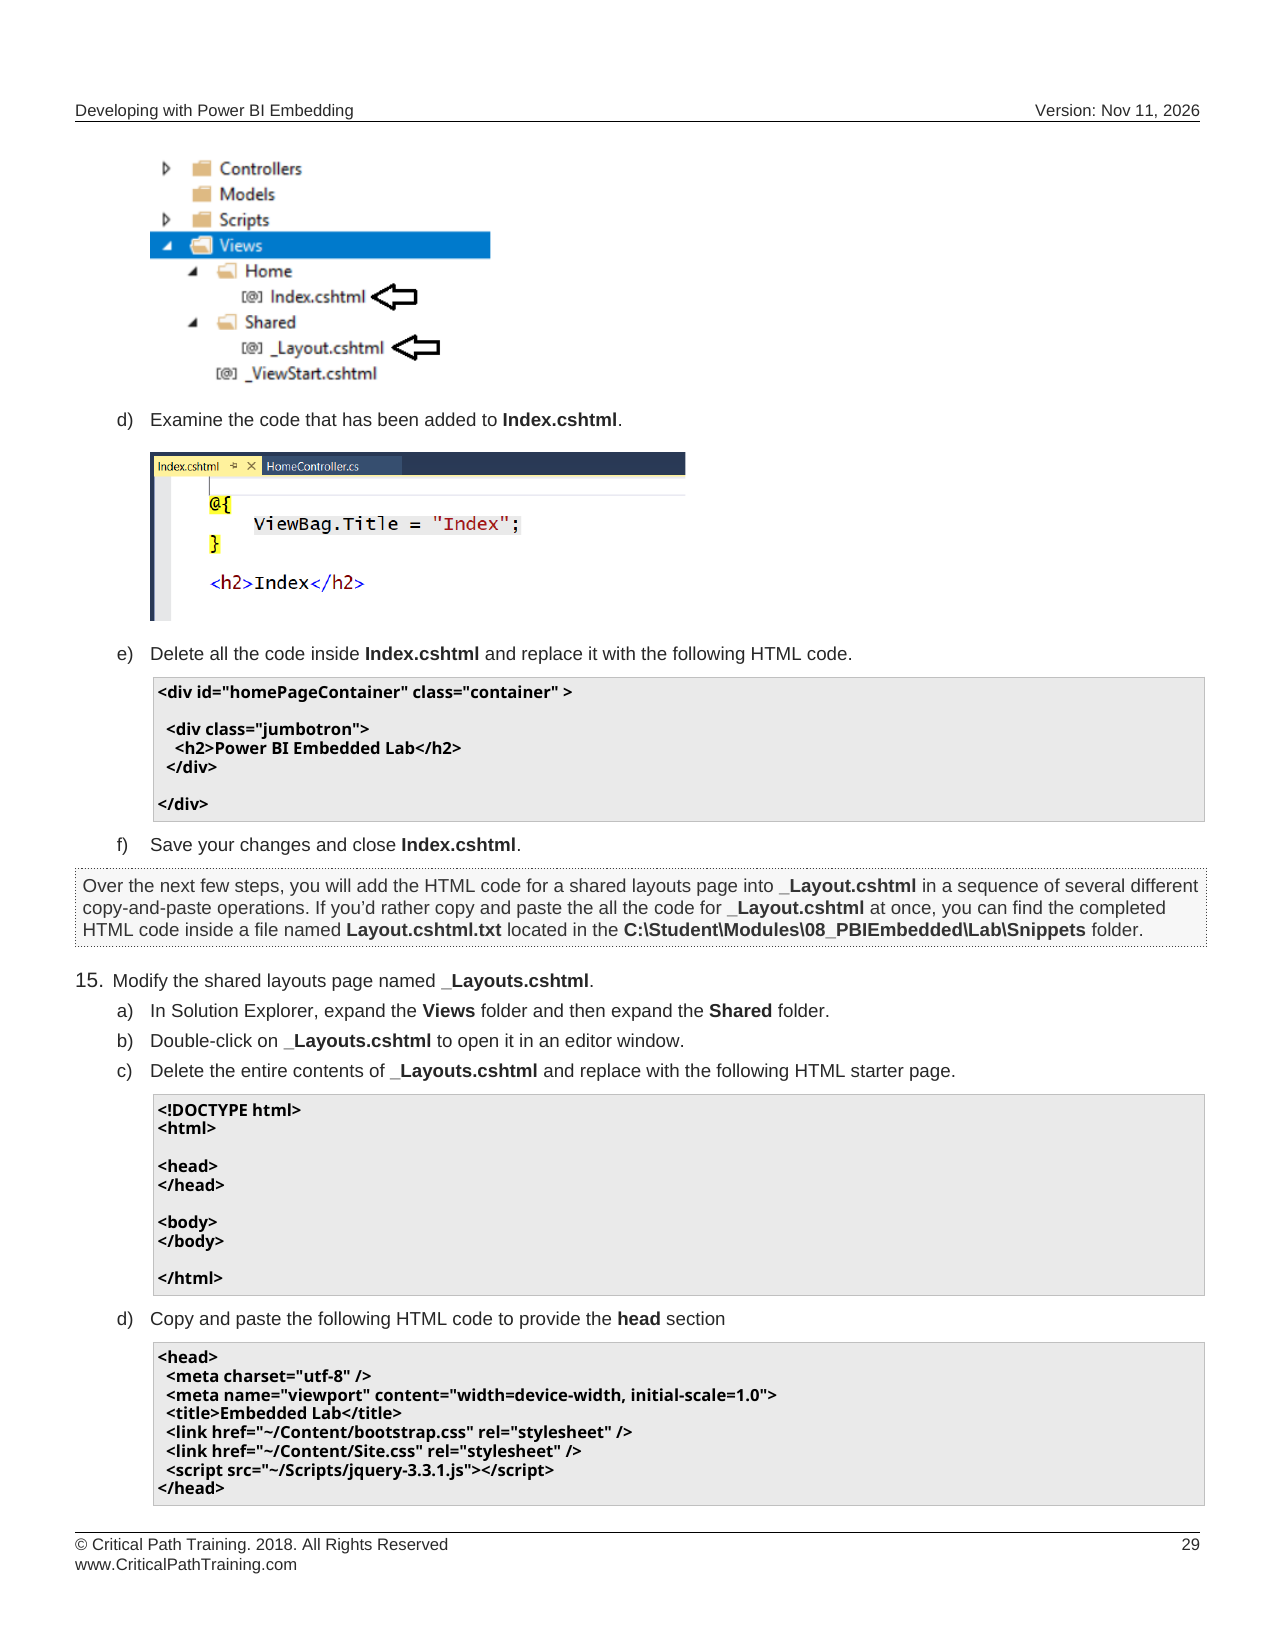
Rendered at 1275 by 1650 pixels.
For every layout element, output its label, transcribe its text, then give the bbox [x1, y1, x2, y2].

text Save your changes and close Index.cshtml. [117, 834, 1200, 855]
text <head> [154, 1343, 1204, 1361]
text <h2>Power BI Embedded Lab</h2> [154, 733, 1204, 752]
text Examine the code that has been added to Index.cshtml. [117, 409, 1200, 431]
text Modify the shared layouts page named _Layouts.cshtml. [75, 968, 1200, 992]
text <html> [154, 1113, 1204, 1132]
text <link href="~/Content/bootstrap.css" rel="stylesheet" /> [154, 1417, 1204, 1436]
picture [150, 452, 686, 621]
text </head> [154, 1169, 1204, 1188]
text <!DOCTYPE html> [154, 1095, 1204, 1113]
text </div> [154, 752, 1204, 770]
text <body> [154, 1207, 1204, 1225]
text <div id="homePageContainer" class="container" > [154, 678, 1204, 695]
text <meta charset="utf-8" /> [154, 1361, 1204, 1379]
text Delete the entire contents of _Layouts.cshtml and replace with the following HTML starter page. [117, 1060, 1200, 1082]
text </body> [154, 1225, 1204, 1244]
text <title>Embedded Lab</title> [154, 1398, 1204, 1417]
text <div class="jumbotron"> [154, 714, 1204, 733]
text Delete all the code inside Index.cshtml and replace it with the following HTML code. [117, 642, 1200, 664]
text In Solution Explorer, expand the Views folder and then expand the Shared folder. [117, 1000, 1200, 1022]
text </head> [154, 1473, 1204, 1505]
text </html> [154, 1263, 1204, 1295]
text <head> [154, 1150, 1204, 1169]
text Over the next few steps, you will add the HTML code for a shared layouts page into _Layout.cshtml in a sequence of several different copy-and-paste operations. If you’d rather copy and paste the all the code for _Layout.cshtml at once, you can find the completed HTML code inside a file named Layout.cshtml.txt located in the C:\Student\Modules\08_PBIEmbedded\Lab\Snippets folder. [75, 868, 1207, 947]
text </div> [154, 789, 1204, 821]
text Double-click on _Layouts.cshtml to open it in an editor window. [117, 1030, 1200, 1052]
text <script src="~/Scripts/jquery-3.3.1.js"></script> [154, 1454, 1204, 1473]
text <meta name="viewport" content="width=device-width, initial-scale=1.0"> [154, 1379, 1204, 1398]
text Copy and paste the following HTML code to provide the head section [117, 1308, 1200, 1329]
text <link href="~/Content/Site.css" rel="stylesheet" /> [154, 1436, 1204, 1454]
picture [150, 156, 491, 388]
